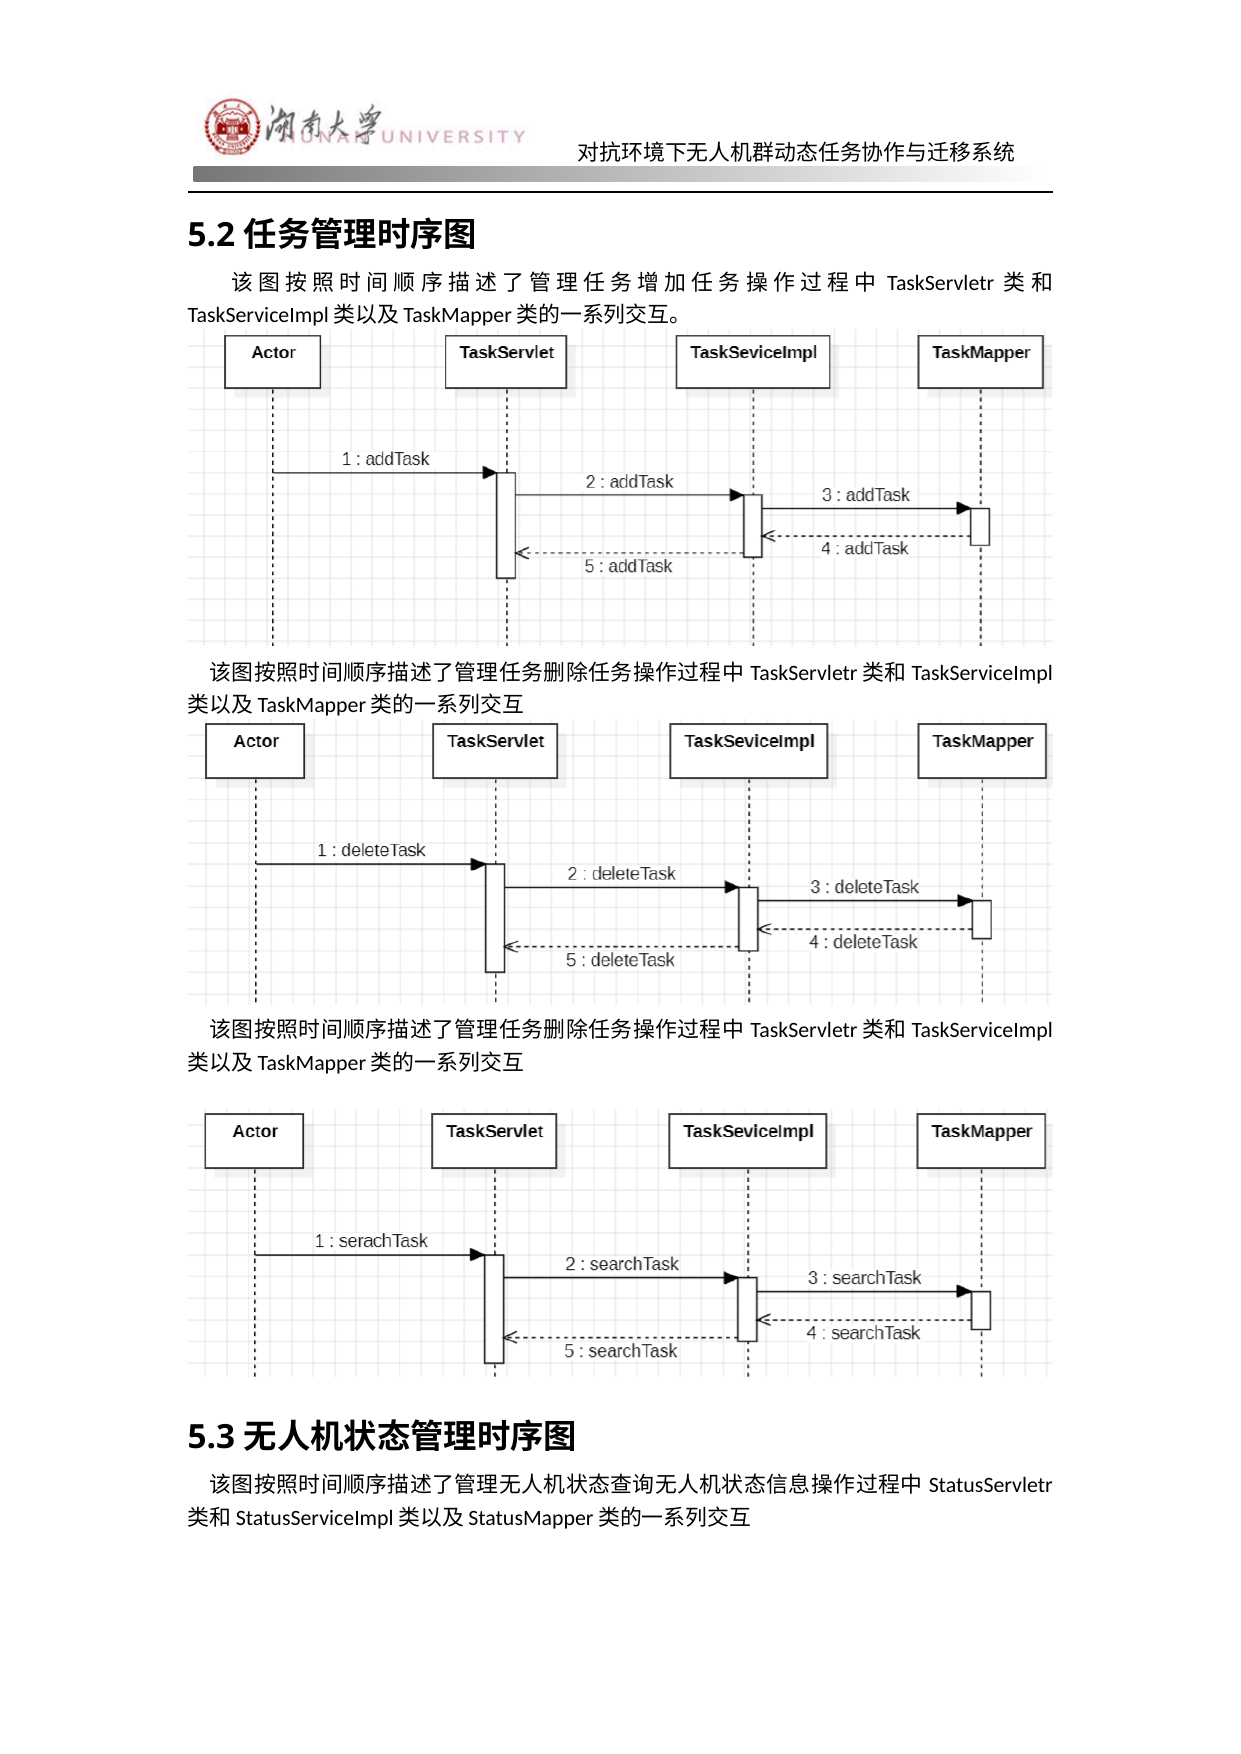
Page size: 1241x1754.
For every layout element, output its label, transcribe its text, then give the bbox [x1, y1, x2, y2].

text 该图按照时间顺序描述了管理任务删除任务操作过程中TaskServletr类和TaskServiceImpl类以及TaskMapper类的一系列交互 [187, 654, 1053, 719]
text 该图按照时间顺序描述了管理任务增加任务操作过程中TaskServletr类和TaskServiceImpl类以及TaskMapper类的一系列交互。 [187, 264, 1053, 329]
text 5.2 任务管理时序图 [187, 199, 1053, 264]
picture [187, 719, 1053, 1005]
text 该图按照时间顺序描述了管理任务删除任务操作过程中TaskServletr类和TaskServiceImpl类以及TaskMapper类的一系列交互 [187, 1012, 1053, 1077]
picture [187, 1109, 1053, 1377]
picture [187, 88, 548, 160]
text 5.3 无人机状态管理时序图 [187, 1402, 1053, 1467]
picture [187, 329, 1053, 646]
text 该图按照时间顺序描述了管理无人机状态查询无人机状态信息操作过程中StatusServletr类和StatusServiceImpl类以及StatusMapper类的一系列交互 [187, 1467, 1053, 1532]
